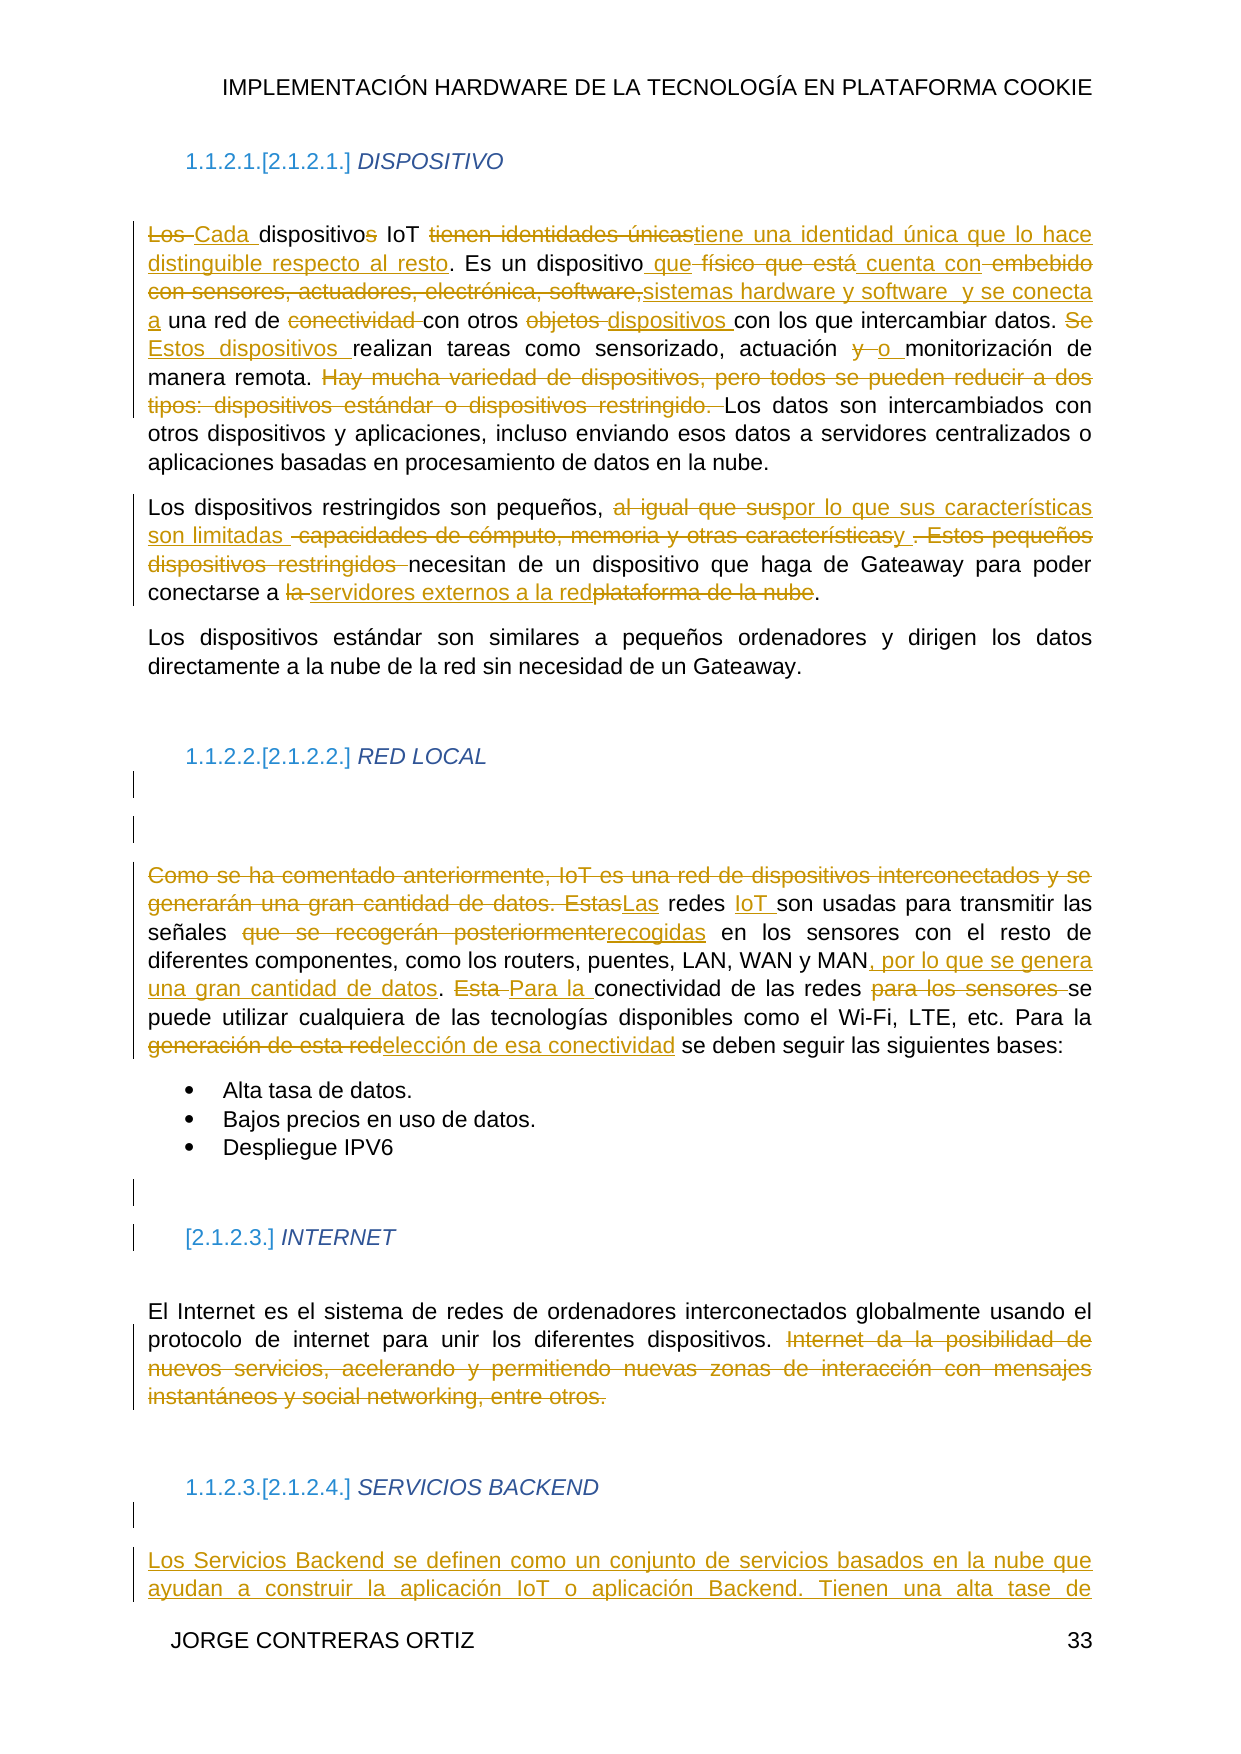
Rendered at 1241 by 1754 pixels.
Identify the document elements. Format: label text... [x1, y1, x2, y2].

text dispositivo IoT . Es un dispositivo una red de con otros con los que intercambiar datos. realizan tareas como sensorizado, actuación monitorización de manera remota. Los datos son intercambiados con otros dispositivos y aplicaciones, incluso enviando esos datos a servidores centralizados o aplicaciones basadas en procesamiento de datos en la nube. [148, 221, 1092, 475]
subtitle DISPOSITIVO [185, 148, 1092, 174]
text El Internet es el sistema de redes de ordenadores interconectados globalmente usando el protocolo de internet para unir los diferentes dispositivos. [148, 1370, 1092, 1409]
subtitle INTERNET [185, 1224, 1092, 1251]
text El Internet es el sistema de redes de ordenadores interconectados globalmente usando el protocolo de internet para unir los diferentes dispositivos. [148, 1298, 1092, 1369]
text Los dispositivos estándar son similares a pequeños ordenadores y dirigen los datos directamente a la nube de la red sin necesidad de un Gateaway. [148, 624, 1092, 679]
subtitle SERVICIOS BACKEND [185, 1473, 1092, 1500]
list Alta tasa de datos. [185, 1077, 1092, 1104]
text redes son usadas para transmitir las señales en los sensores con el resto de diferentes componentes, como los routers, puentes, LAN, WAN y MAN. conectividad de las redes se puede utilizar cualquiera de las tecnologías disponibles como el Wi-Fi, LTE, etc. Para la se deben seguir las siguientes bases: [148, 877, 1092, 1058]
text Los dispositivos restringidos son pequeños, necesitan de un dispositivo que haga de Gateaway para poder conectarse a . [148, 494, 1092, 606]
list Despliegue IPV6 [185, 1134, 1092, 1161]
subtitle RED LOCAL [185, 743, 1092, 769]
list Bajos precios en uso de datos. [185, 1106, 1092, 1132]
